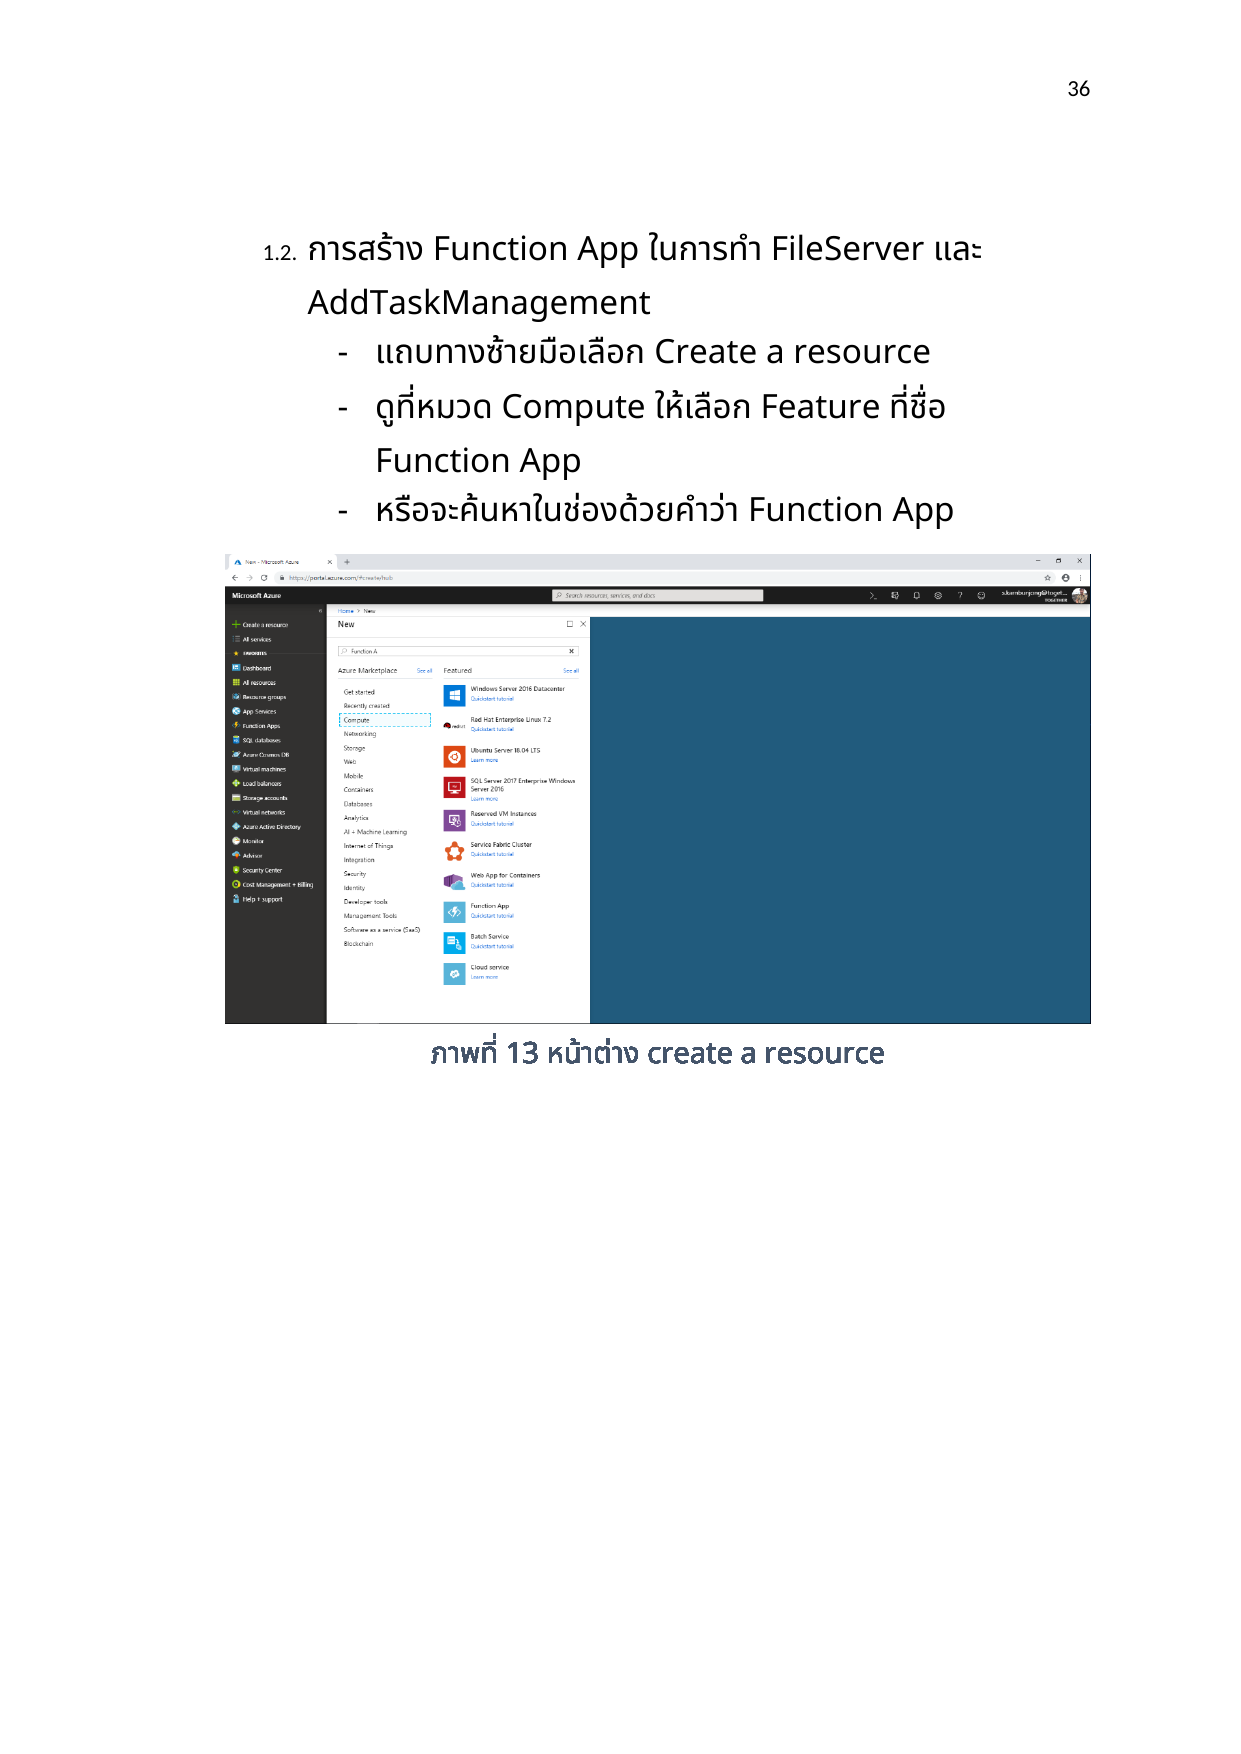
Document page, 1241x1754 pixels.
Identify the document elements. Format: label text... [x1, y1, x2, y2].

picture [225, 554, 1091, 1024]
list หรือจะค้นหาในช่องด้วยคำว่า Function App [337, 486, 1090, 536]
list การสร้าง Function App ในการทำ FileServer และ AddTaskManagement [262, 225, 1090, 324]
list แถบทางซ้ายมือเลือก Create a resource [337, 328, 1090, 379]
list ดูที่หมวด Compute ให้เลือก Feature ที่ชื่อ Function App [337, 383, 1090, 482]
